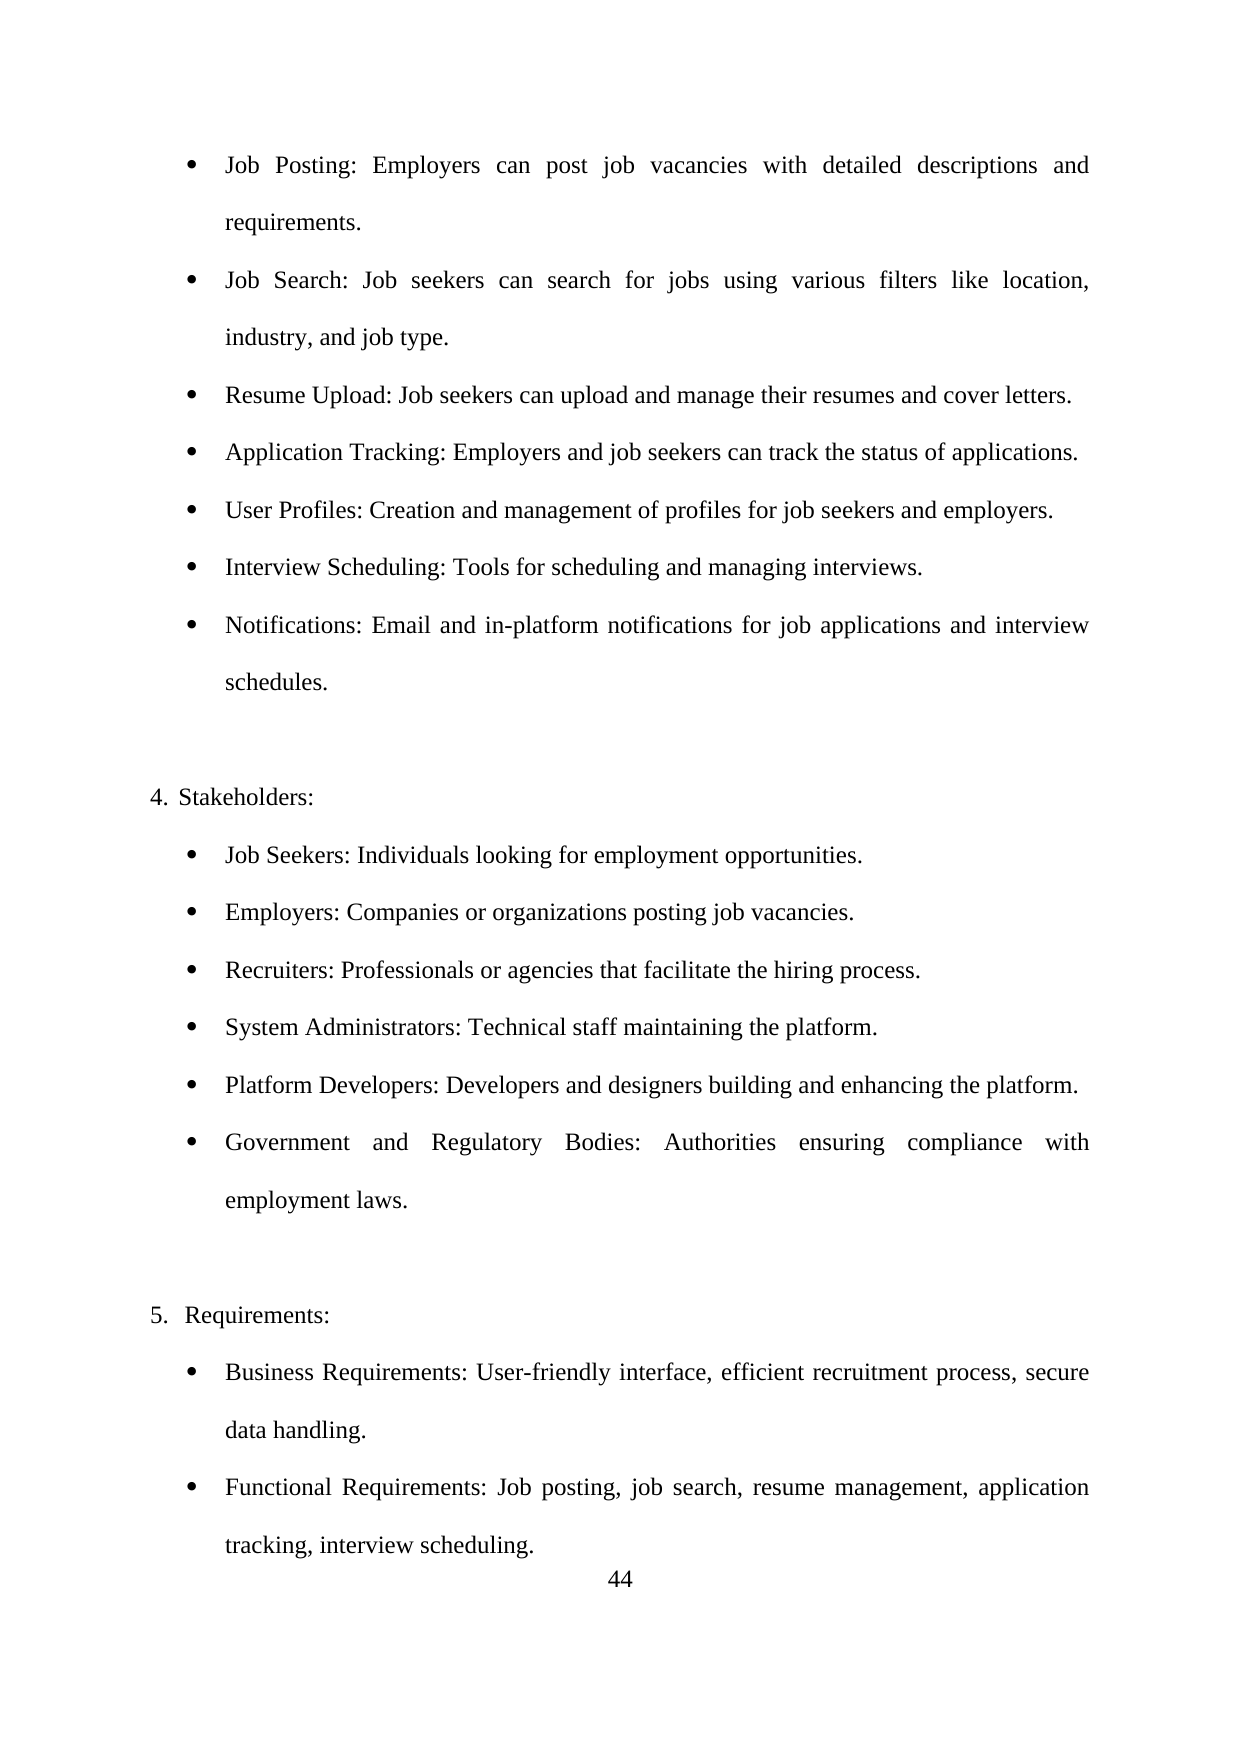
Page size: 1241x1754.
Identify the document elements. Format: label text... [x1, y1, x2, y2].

list Government and Regulatory Bodies: Authorities ensuring compliance with employment laws. [187, 1127, 1090, 1214]
list Employers: Companies or organizations posting job vacancies. [187, 897, 1090, 926]
list Job Search: Job seekers can search for jobs using various filters like location, industry, and job type. [187, 265, 1090, 351]
list Notifications: Email and in-platform notifications for job applications and interview schedules. [187, 610, 1090, 696]
list Job Posting: Employers can post job vacancies with detailed descriptions and requirements. [187, 150, 1090, 236]
list Recruiters: Professionals or agencies that facilitate the hiring process. [187, 955, 1090, 984]
list Business Requirements: User-friendly interface, efficient recruitment process, secure data handling. [187, 1357, 1090, 1444]
list System Administrators: Technical staff maintaining the platform. [187, 1012, 1090, 1041]
list Application Tracking: Employers and job seekers can track the status of applications. [187, 437, 1090, 466]
list Stakeholders: [150, 782, 1090, 811]
list Job Seekers: Individuals looking for employment opportunities. [187, 840, 1090, 869]
list Interview Scheduling: Tools for scheduling and managing interviews. [187, 552, 1090, 581]
list Resume Upload: Job seekers can upload and manage their resumes and cover letters. [187, 380, 1090, 409]
list Platform Developers: Developers and designers building and enhancing the platform. [187, 1070, 1090, 1099]
list Requirements: [150, 1300, 1090, 1329]
list Functional Requirements: Job posting, job search, resume management, application tracking, interview scheduling. [187, 1472, 1090, 1559]
list User Profiles: Creation and management of profiles for job seekers and employers. [187, 495, 1090, 524]
